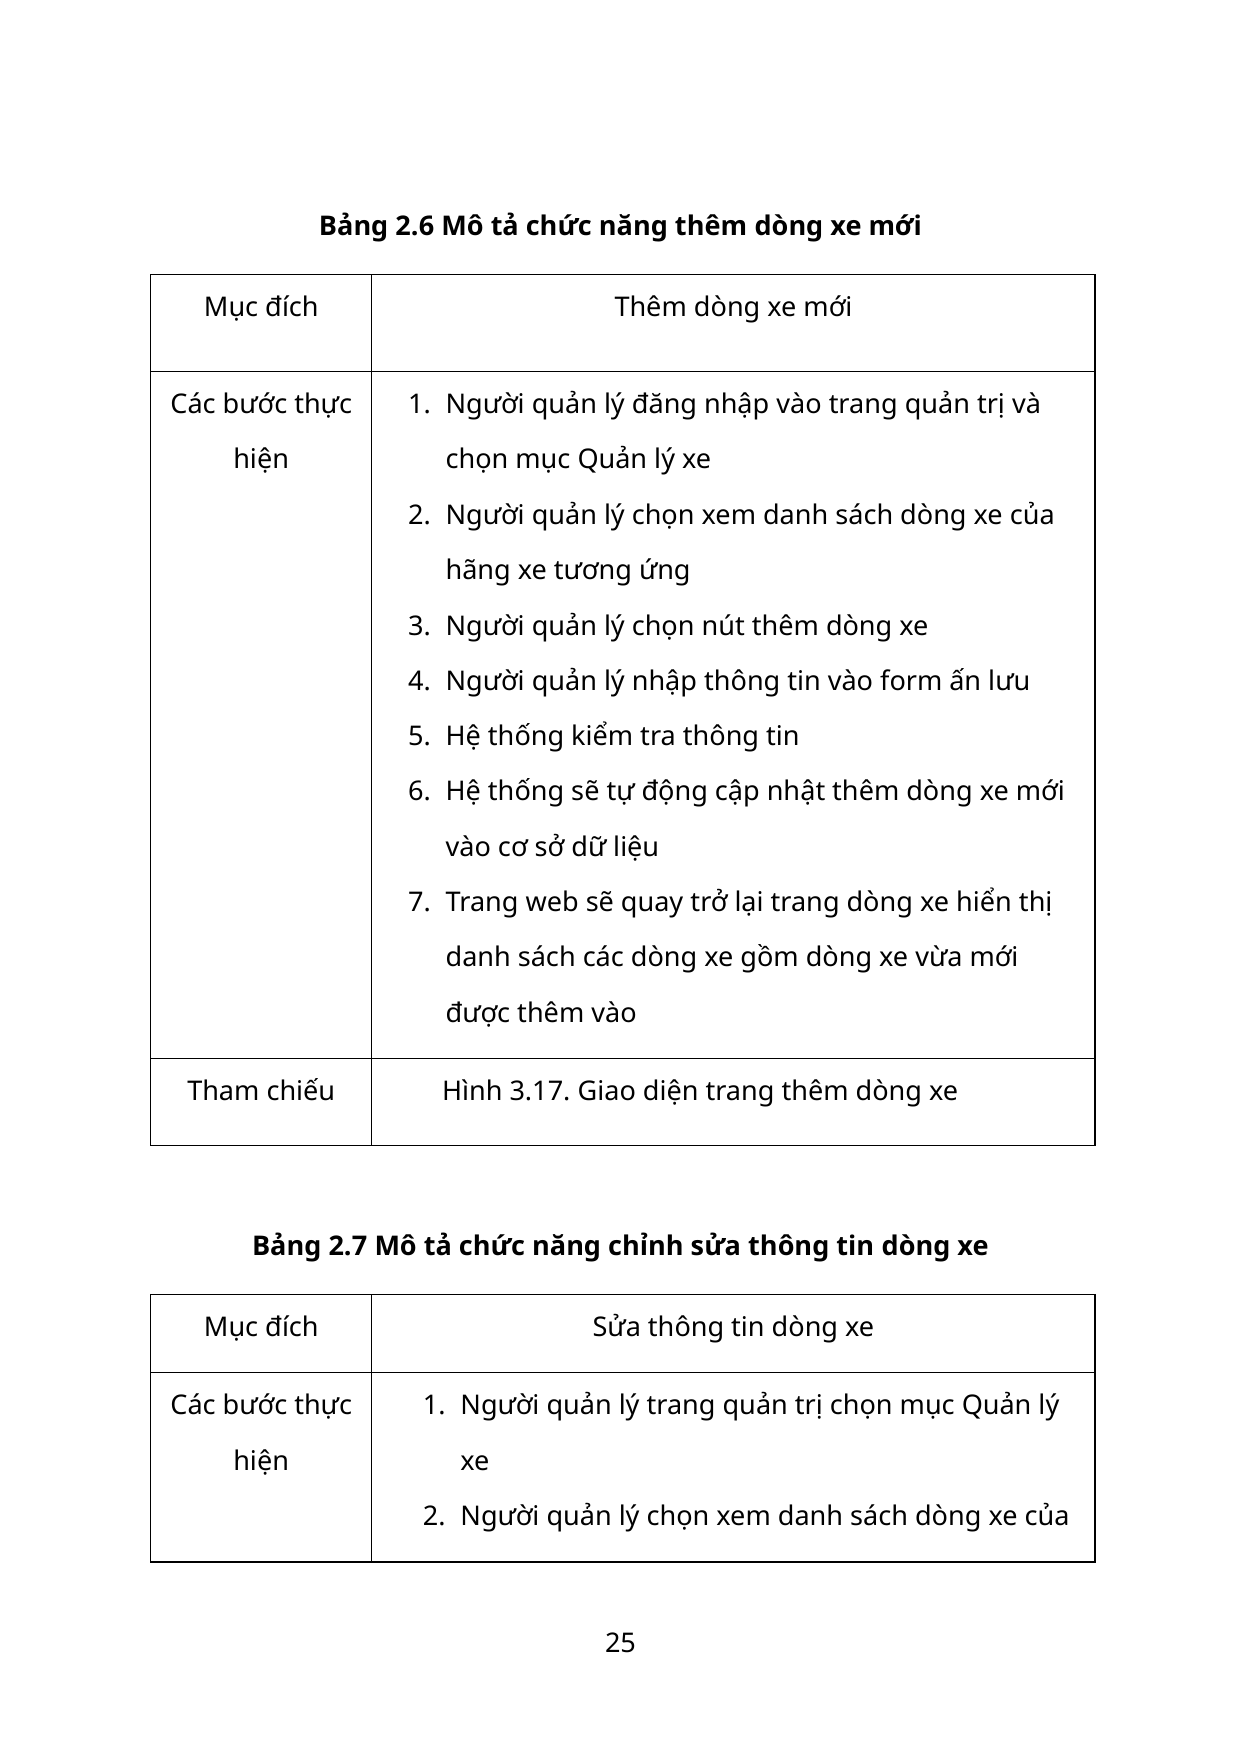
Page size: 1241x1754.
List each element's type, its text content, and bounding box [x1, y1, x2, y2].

table_header Mục đích [151, 275, 371, 371]
table_header Mục đích [151, 1295, 371, 1372]
table_cell Hình 3.17. Giao diện trang thêm dòng xe [372, 1059, 1094, 1145]
text Bảng 2.6 Mô tả chức năng thêm dòng xe mới [150, 206, 1090, 243]
text Bảng 2.7 Mô tả chức năng chỉnh sửa thông tin dòng xe [150, 1226, 1090, 1263]
table_cell Các bước thực hiện [151, 372, 371, 1058]
table_cell Người quản lý đăng nhập vào trang quản trị và chọn mục Quản lý xe Người quản lý chọn xem danh sách dòng xe của hãng xe tương ứng Người quản lý chọn nút thêm dòng xe Người quản lý nhập thông tin vào form ấn lưu Hệ thống kiểm tra thông tin Hệ thống sẽ tự động cập nhật thêm dòng xe mới vào cơ sở dữ liệu Trang web sẽ quay trở lại trang dòng xe hiển thị danh sách các dòng xe gồm dòng xe vừa mới được thêm vào [372, 372, 1094, 1058]
table_header Thêm dòng xe mới [372, 275, 1094, 371]
table_cell Tham chiếu [151, 1059, 371, 1145]
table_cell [372, 1373, 1094, 1561]
table_cell Các bước thực hiện [151, 1373, 371, 1561]
table_header Sửa thông tin dòng xe [372, 1295, 1094, 1372]
